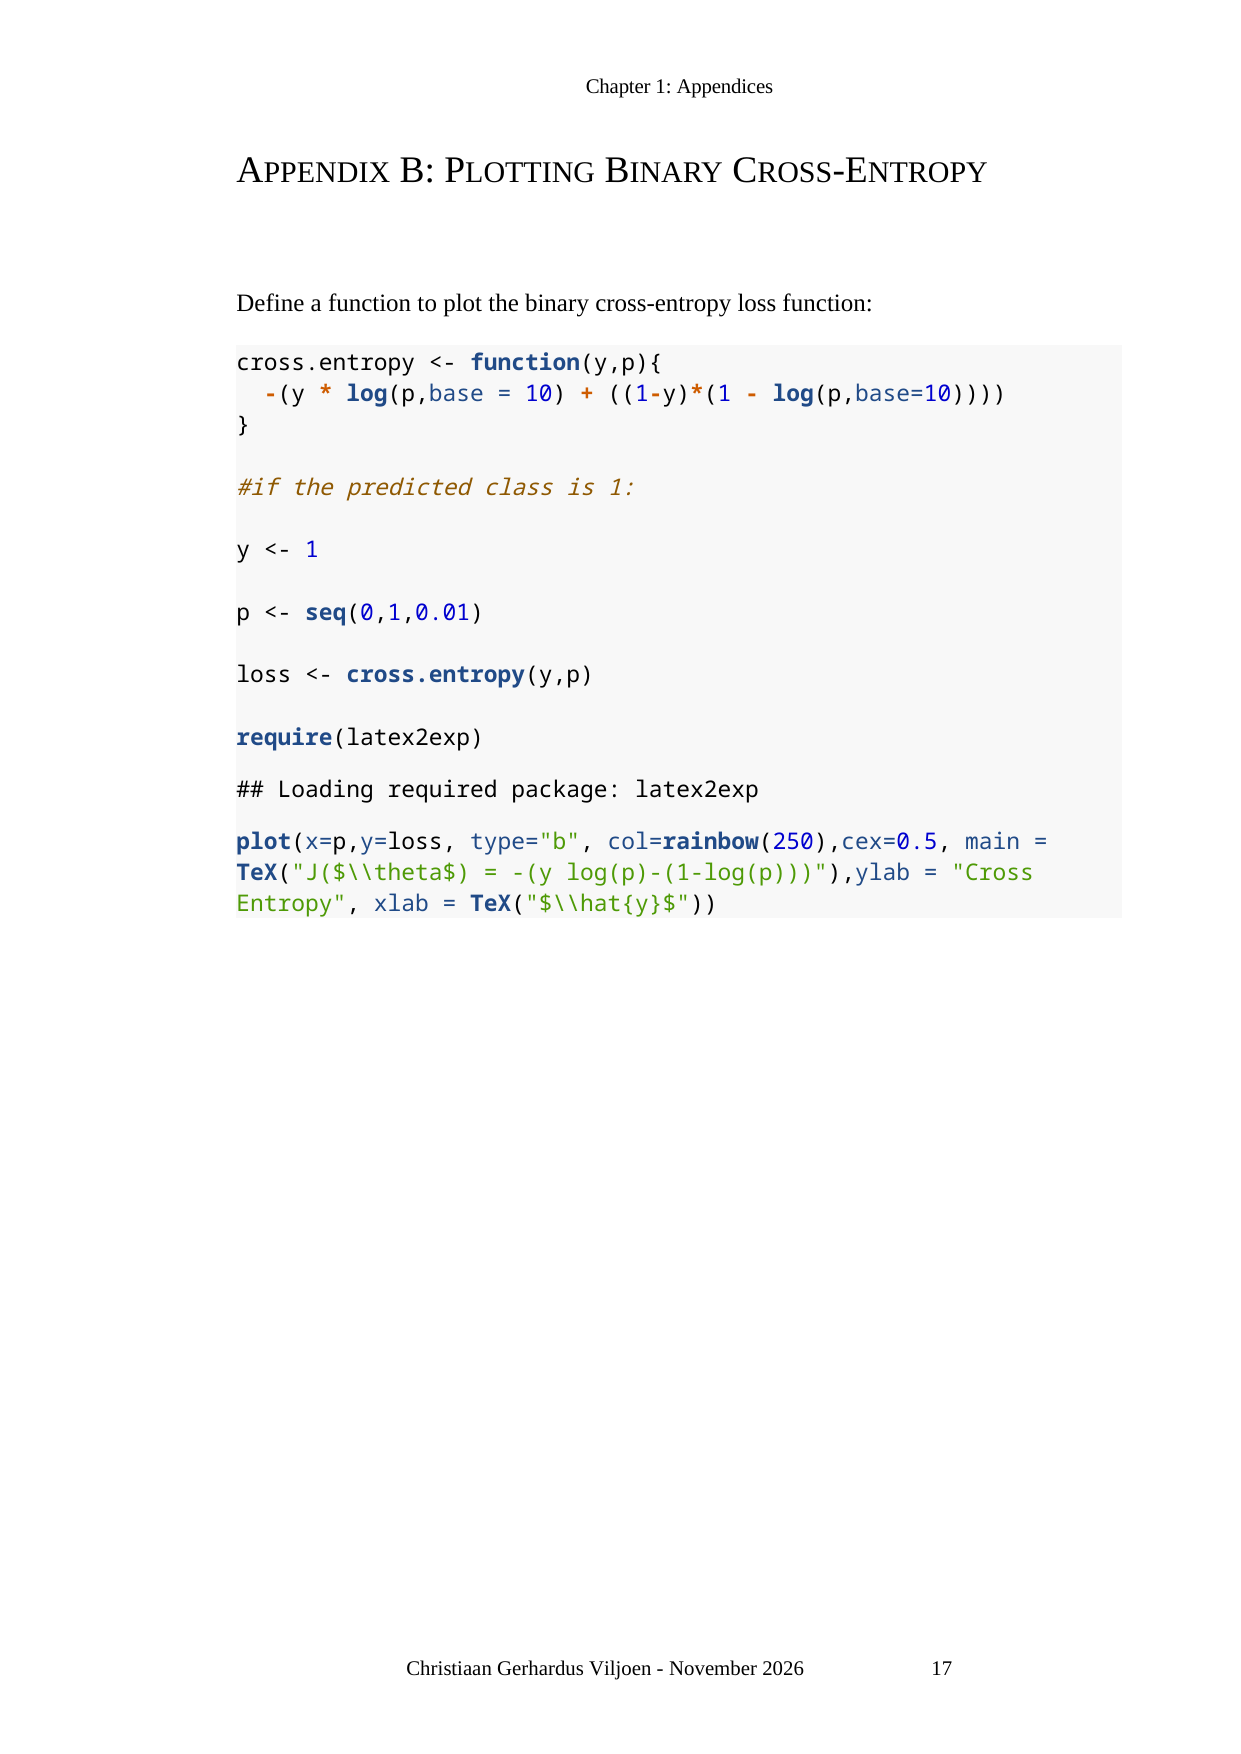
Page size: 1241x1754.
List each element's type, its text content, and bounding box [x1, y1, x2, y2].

text Define a function to plot the binary cross-entropy loss function: [236, 288, 1122, 317]
subtitle Appendix B: Plotting Binary Cross-Entropy [236, 148, 1122, 191]
text ## Loading required package: latex2exp [236, 772, 1122, 804]
text plot(x=p,y=loss, type="b", col=rainbow(250),cex=0.5, main = TeX("J($\\theta$) = -(y log(p)-(1-log(p)))"),ylab = "Cross Entropy", xlab = TeX("$\\hat{y}$")) [236, 824, 1122, 918]
text cross.entropy <- function(y,p){ -(y * log(p,base = 10) + ((1-y)*(1 - log(p,base=10)))) } #if the predicted class is 1: y <- 1 p <- seq(0,1,0.01) loss <- cross.entropy(y,p) require(latex2exp) [236, 345, 1122, 752]
